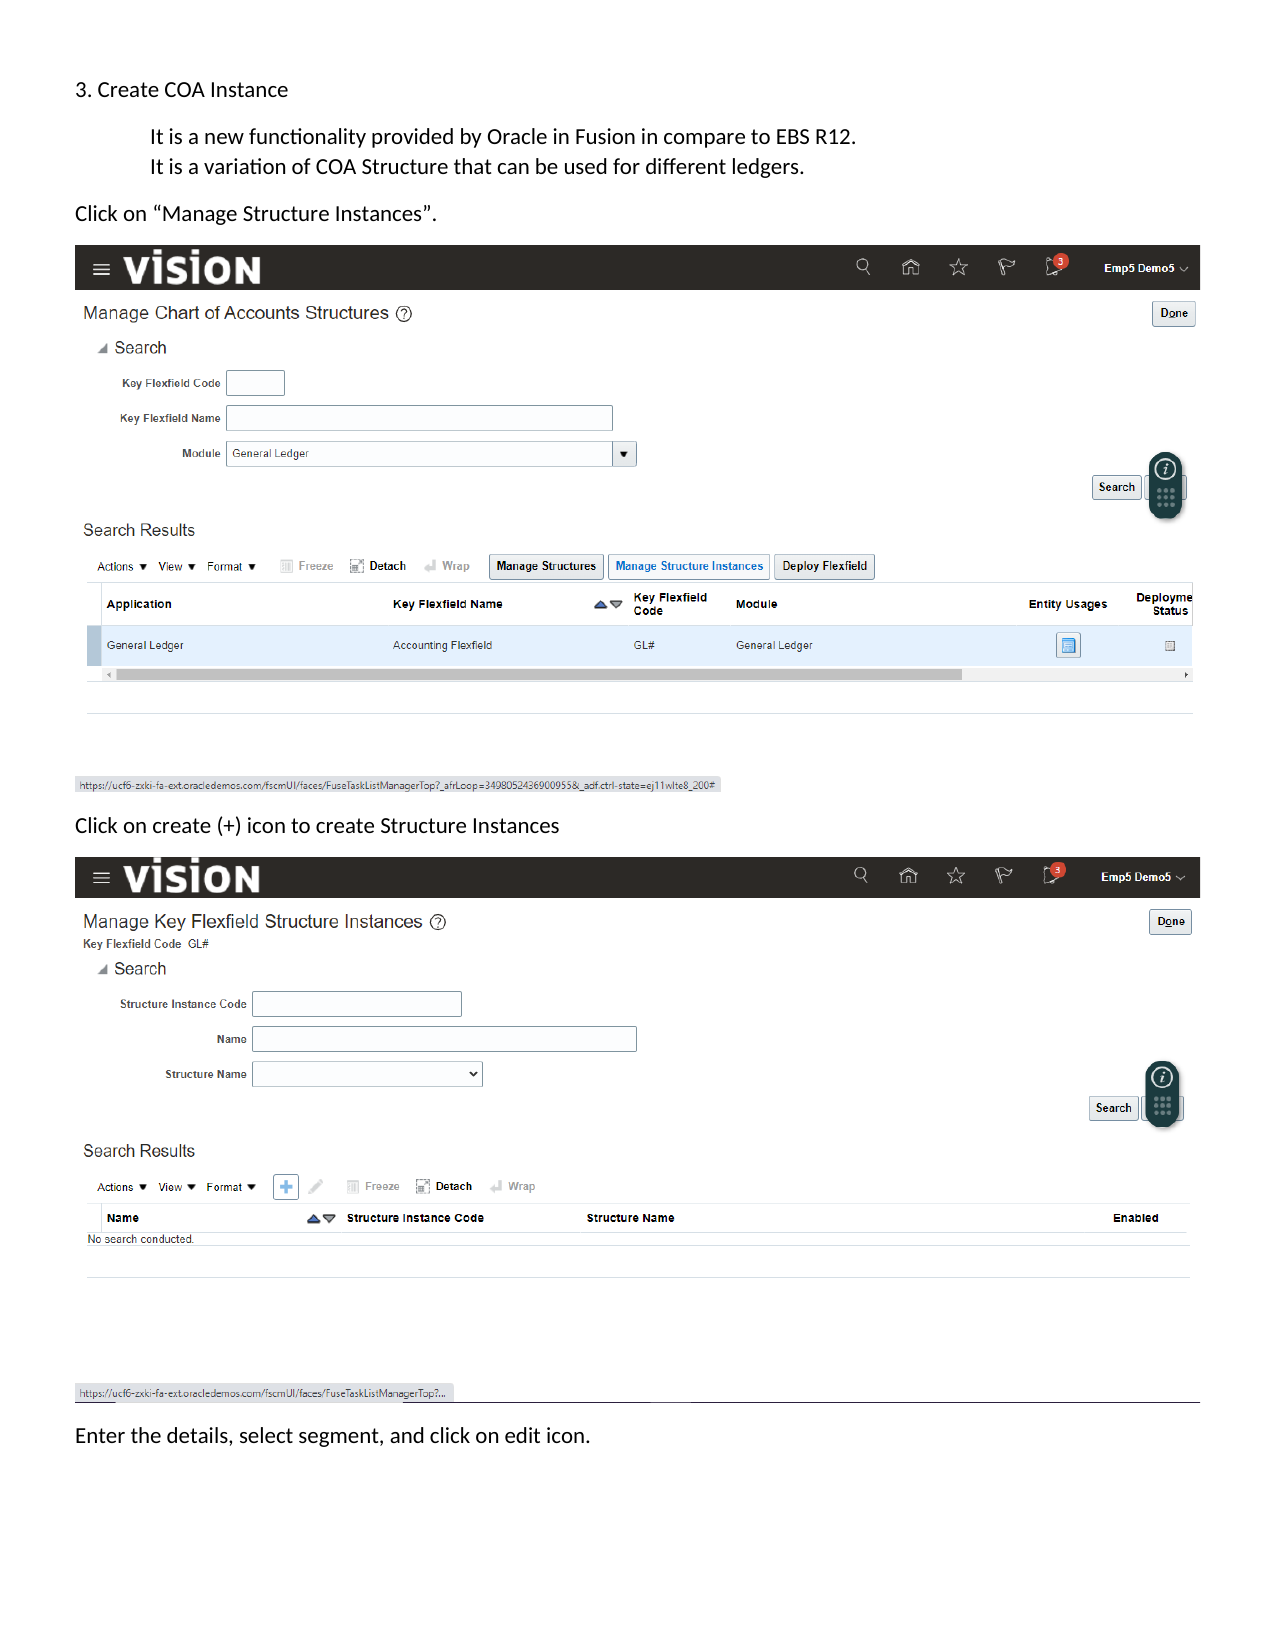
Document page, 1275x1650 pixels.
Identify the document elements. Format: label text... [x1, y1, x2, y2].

text Click on “Manage Structure Instances”. [75, 199, 1200, 227]
text Enter the details, select segment, and click on edit icon. [75, 1421, 1200, 1449]
picture [75, 245, 1200, 792]
text 3. Create COA Instance [75, 75, 1200, 103]
picture [75, 857, 1200, 1403]
text It is a new functionality provided by Oracle in Fusion in compare to EBS R12. It is a variation of COA Structure that can be used for different ledgers. [75, 122, 1200, 180]
text Click on create (+) icon to create Structure Instances [75, 811, 1200, 839]
